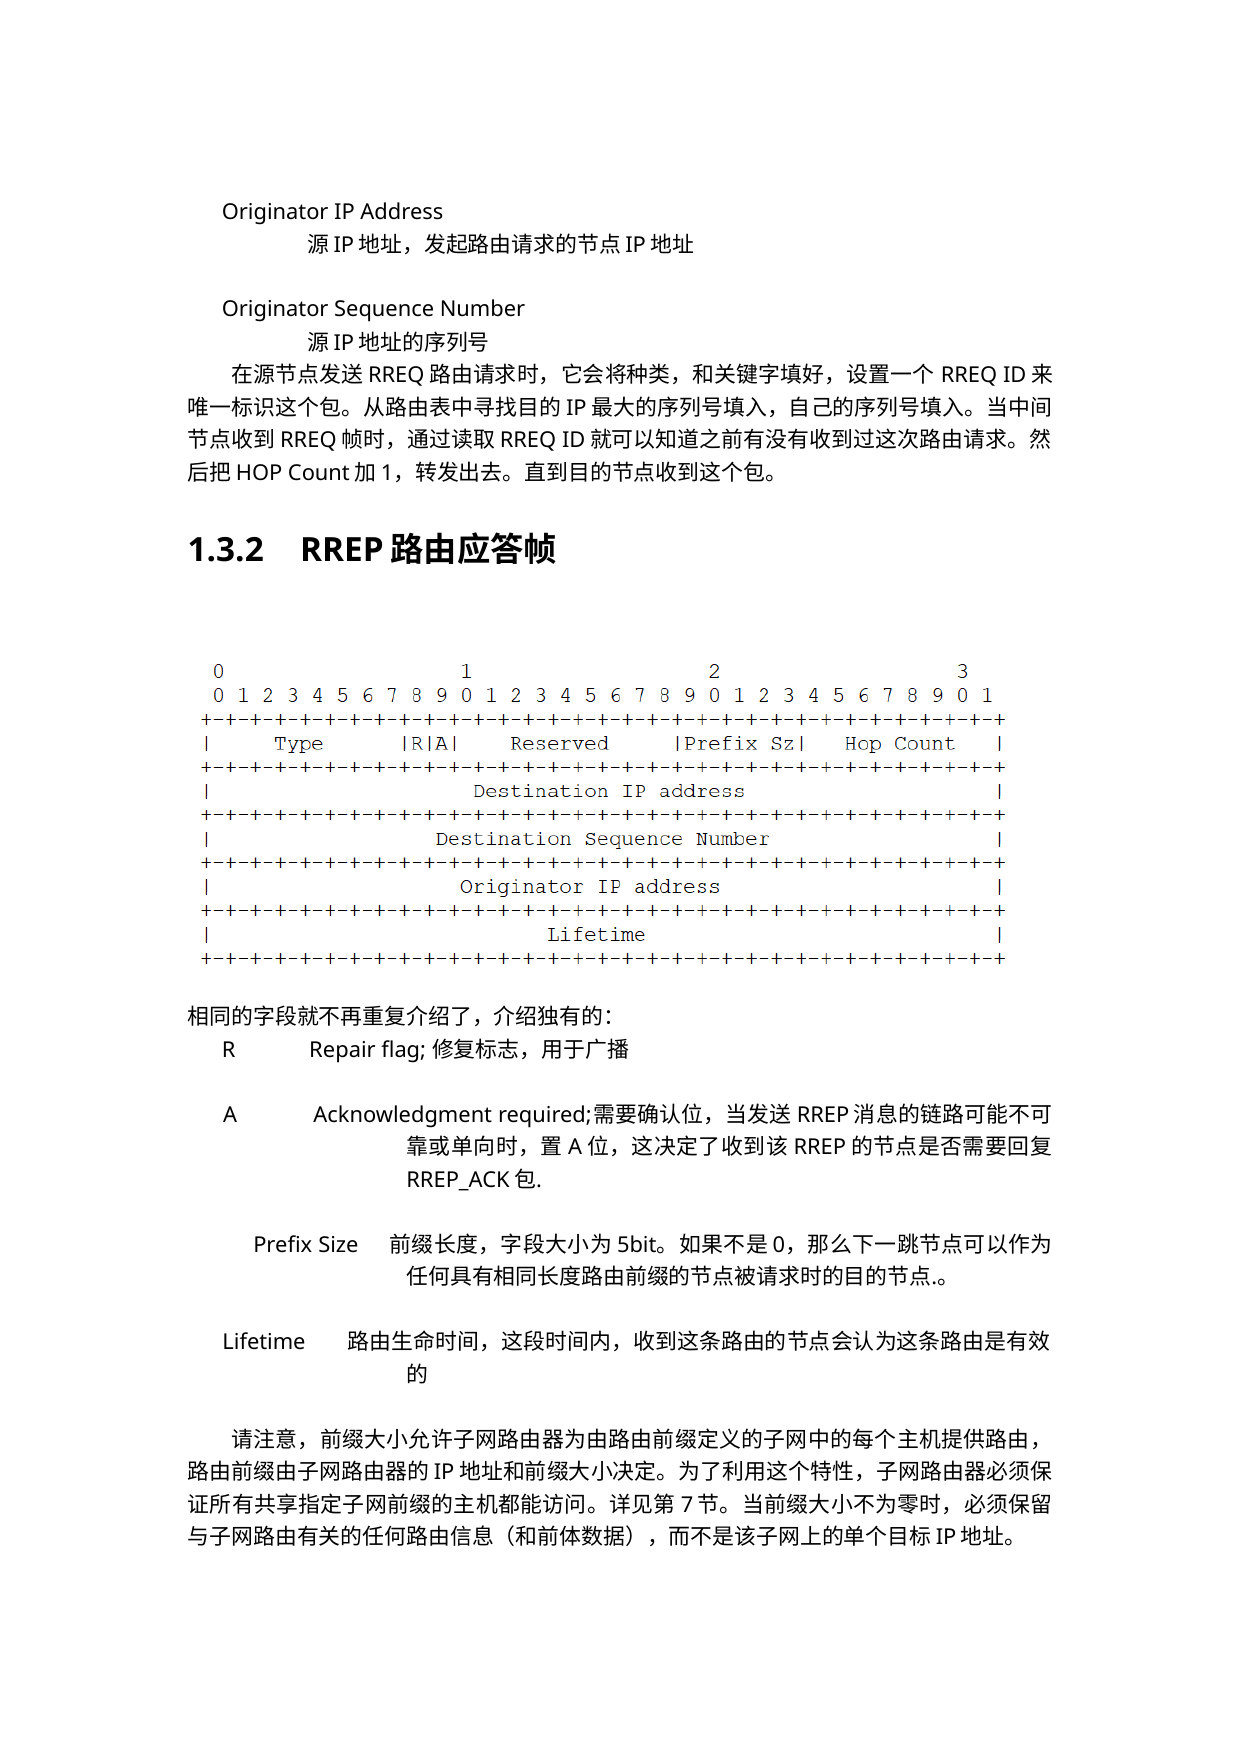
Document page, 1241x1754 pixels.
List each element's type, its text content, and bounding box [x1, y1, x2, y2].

text 在源节点发送RREQ路由请求时，它会将种类，和关键字填好，设置一个RREQ ID来唯一标识这个包。从路由表中寻找目的IP最大的序列号填入，自己的序列号填入。当中间节点收到RREQ帧时，通过读取RREQ ID就可以知道之前有没有收到过这次路由请求。然后把HOP Count加1，转发出去。直到目的节点收到这个包。 [187, 357, 1053, 487]
text Originator IP Address [187, 194, 1053, 227]
text R Repair flag; 修复标志，用于广播 [187, 1031, 1053, 1064]
picture [187, 641, 1053, 987]
text A Acknowledgment required;需要确认位，当发送RREP消息的链路可能不可靠或单向时，置A位，这决定了收到该RREP的节点是否需要回复RREP_ACK包. [187, 1096, 1053, 1194]
subtitle RREP路由应答帧 [187, 514, 1053, 579]
text 相同的字段就不再重复介绍了，介绍独有的： [187, 999, 1053, 1031]
text Originator Sequence Number [187, 292, 1053, 324]
text 源IP地址，发起路由请求的节点IP地址 [187, 227, 1053, 259]
text 源IP地址的序列号 [187, 324, 1053, 357]
text Lifetime 路由生命时间，这段时间内，收到这条路由的节点会认为这条路由是有效的 [187, 1324, 1053, 1389]
text Prefix Size 前缀长度，字段大小为5bit。如果不是0，那么下一跳节点可以作为任何具有相同长度路由前缀的节点被请求时的目的节点.。 [253, 1226, 1053, 1291]
text 请注意，前缀大小允许子网路由器为由路由前缀定义的子网中的每个主机提供路由，路由前缀由子网路由器的IP地址和前缀大小决定。为了利用这个特性，子网路由器必须保证所有共享指定子网前缀的主机都能访问。详见第7节。当前缀大小不为零时，必须保留与子网路由有关的任何路由信息（和前体数据），而不是该子网上的单个目标IP地址。 [187, 1421, 1053, 1551]
